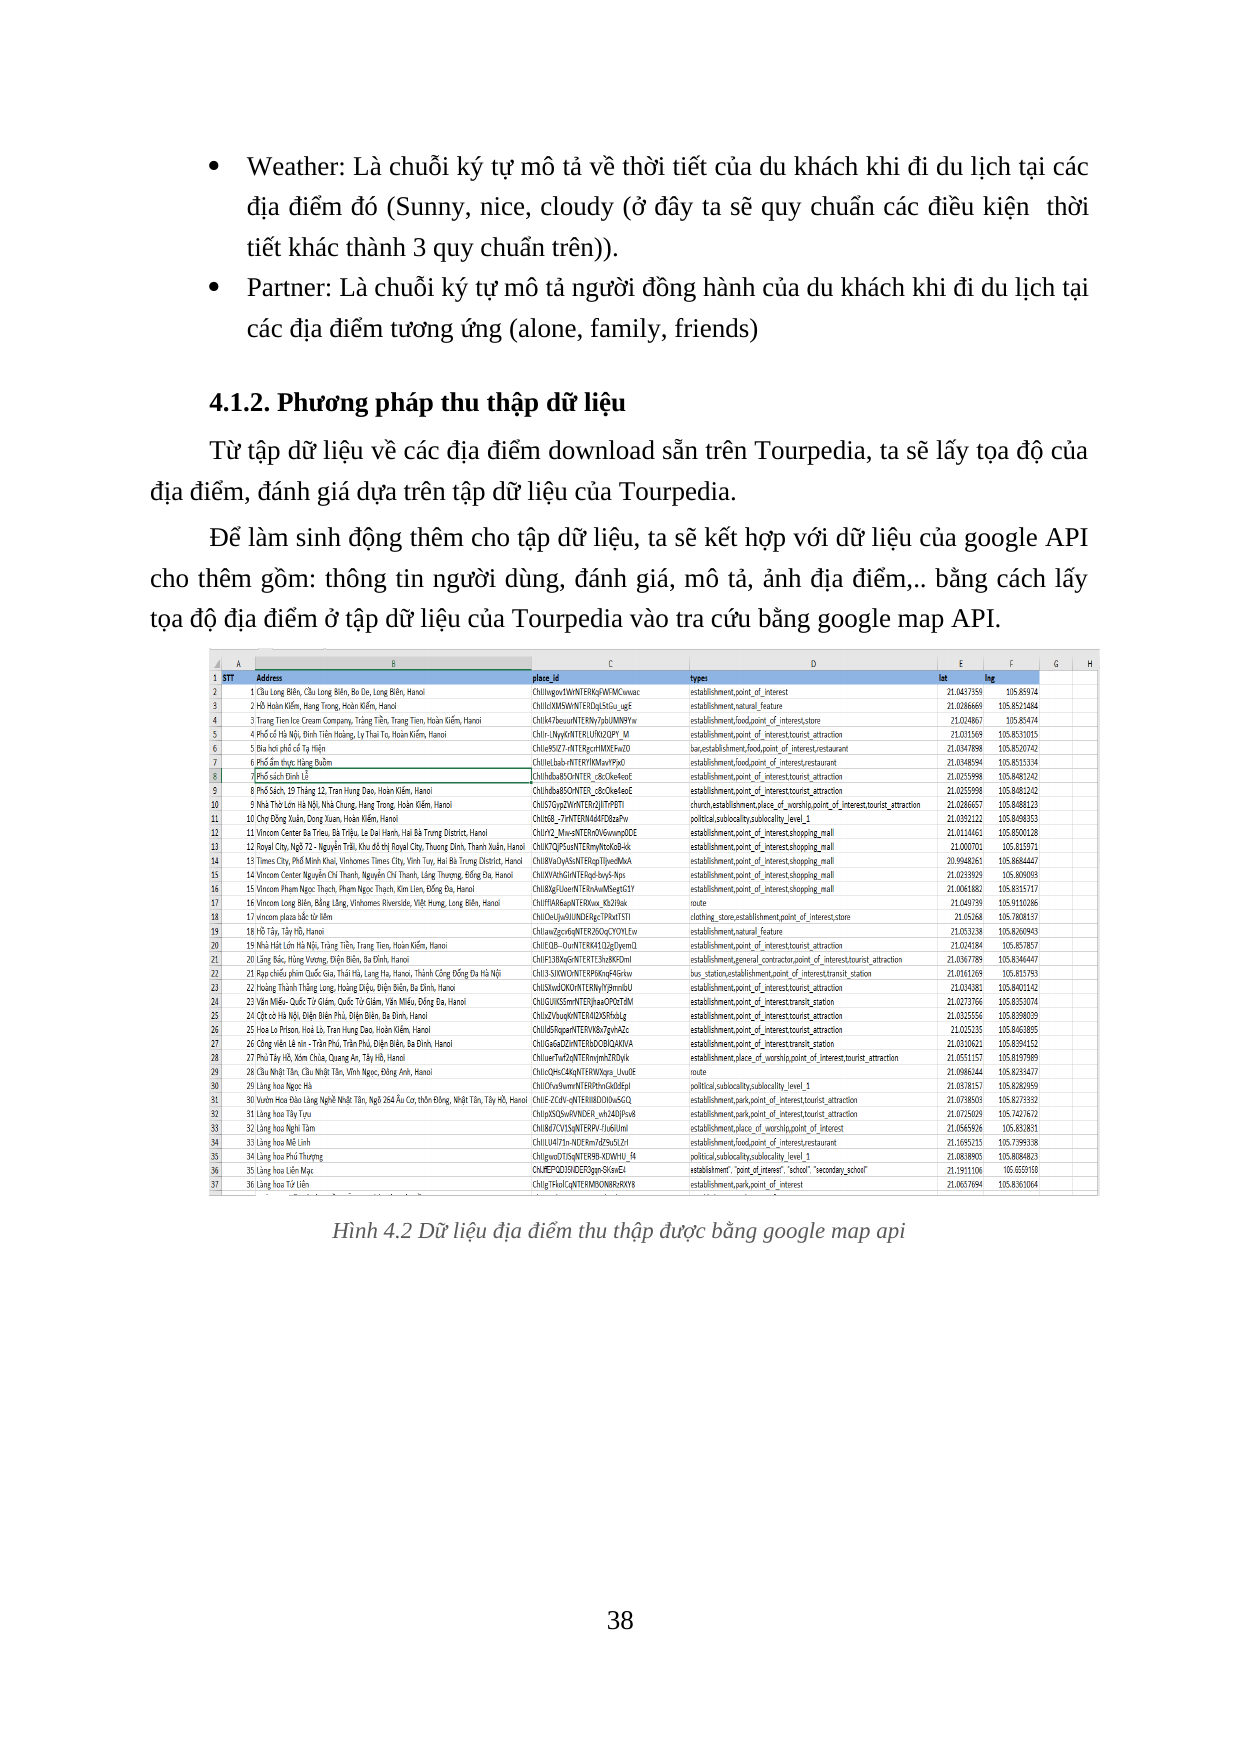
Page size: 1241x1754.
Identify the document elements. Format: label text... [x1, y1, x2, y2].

list Weather: Là chuỗi ký tự mô tả về thời tiết của du khách khi đi du lịch tại các địa điểm đó (Sunny, nice, cloudy (ở đây ta sẽ quy chuẩn các điều kiện thời tiết khác thành 3 quy chuẩn trên)). [209, 150, 1090, 262]
picture [209, 648, 1100, 1196]
list Partner: Là chuỗi ký tự mô tả người đồng hành của du khách khi đi du lịch tại các địa điểm tương ứng (alone, family, friends) [209, 271, 1090, 343]
text Từ tập dữ liệu về các địa điểm download sẵn trên Tourpedia, ta sẽ lấy tọa độ của địa điểm, đánh giá dựa trên tập dữ liệu của Tourpedia. [150, 434, 1090, 506]
text Hình 4.2 Dữ liệu địa điểm thu thập được bằng google map api [150, 1218, 1090, 1244]
text Để làm sinh động thêm cho tập dữ liệu, ta sẽ kết hợp với dữ liệu của google API cho thêm gồm: thông tin người dùng, đánh giá, mô tả, ảnh địa điểm,.. bằng cách lấy tọa độ địa điểm ở tập dữ liệu của Tourpedia vào tra cứu bằng google map API. [150, 521, 1090, 633]
subtitle 4.1.2. Phương pháp thu thập dữ liệu [150, 386, 1090, 417]
